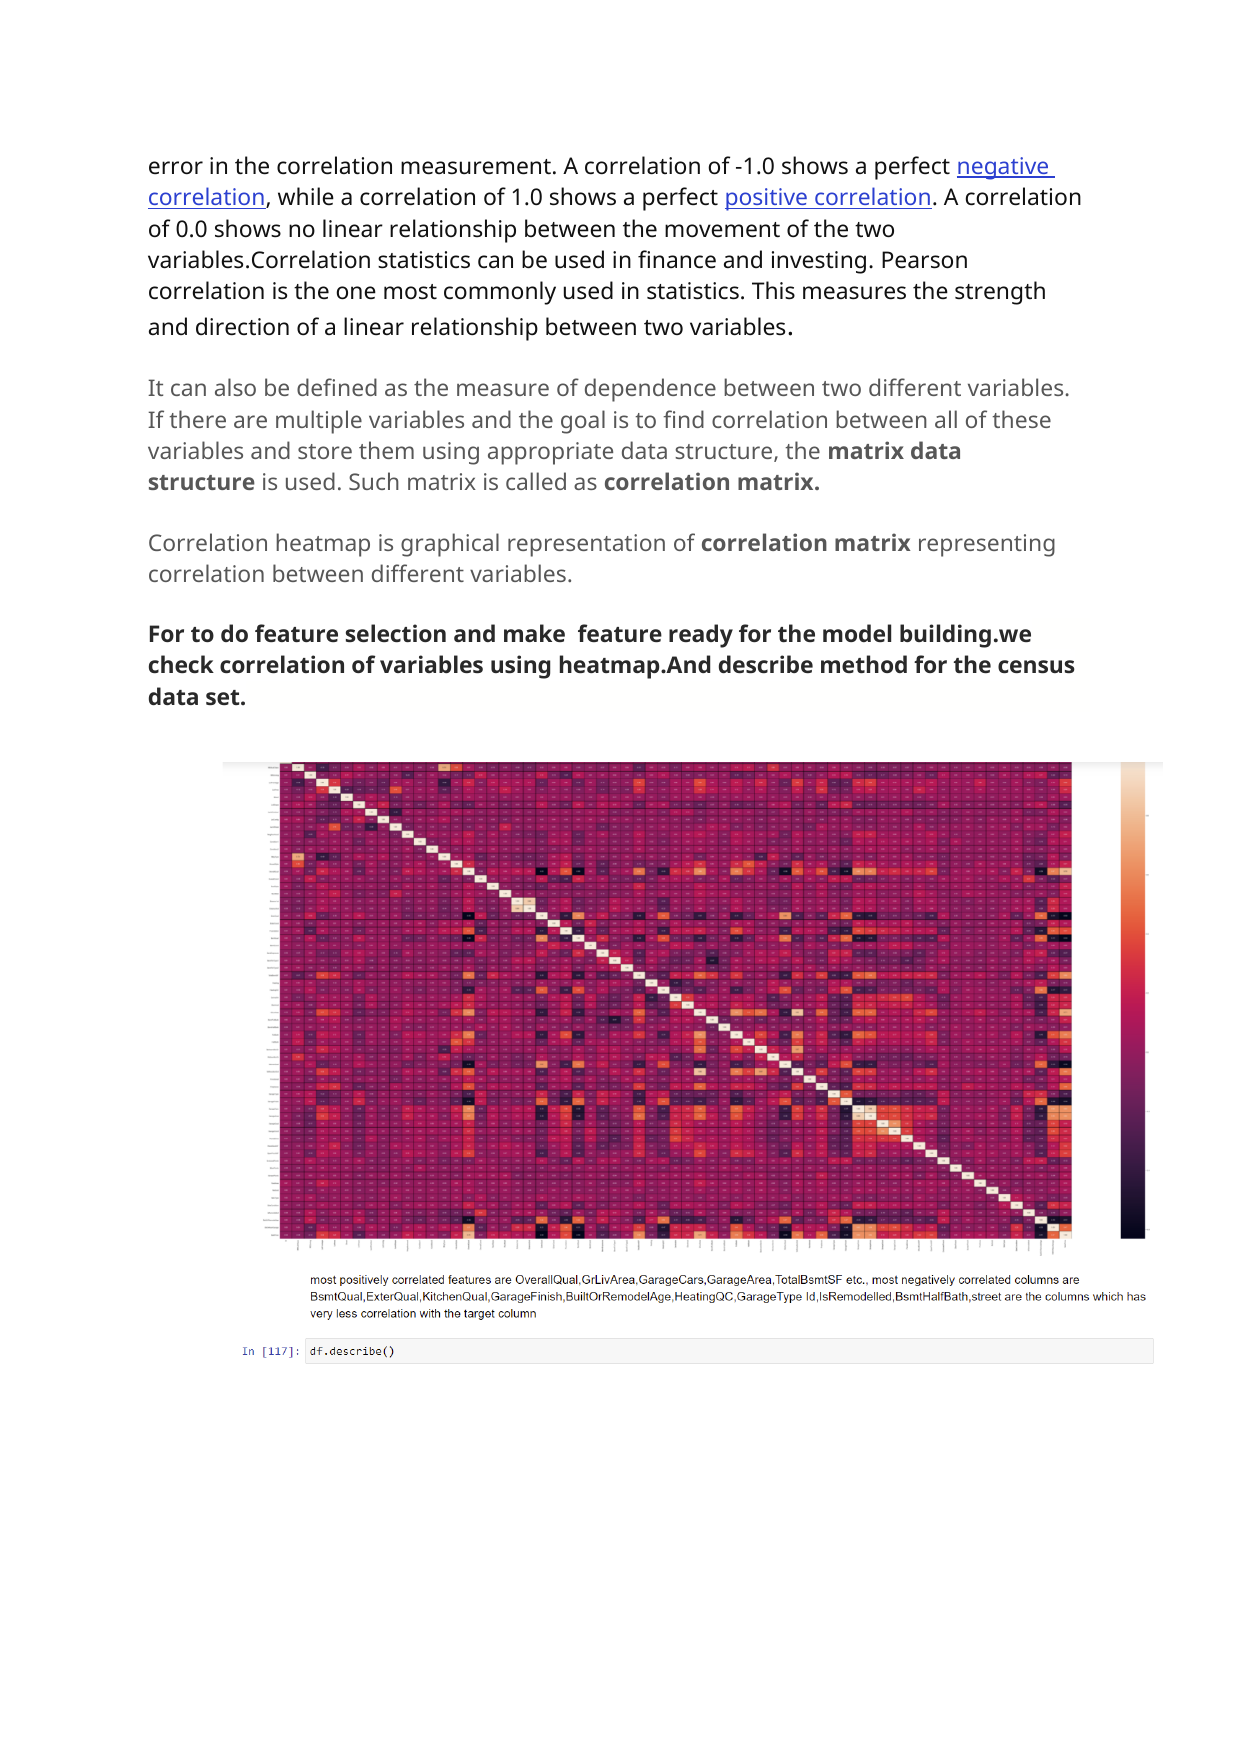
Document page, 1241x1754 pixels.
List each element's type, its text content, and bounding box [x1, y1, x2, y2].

picture [222, 1266, 1163, 1367]
text It can also be defined as the measure of dependence between two different variables. If there are multiple variables and the goal is to find correlation between all of these variables and store them using appropriate data structure, the matrix data structure is used. Such matrix is called as correlation matrix. [148, 372, 1090, 497]
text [148, 150, 1090, 343]
text For to do feature selection and make feature ready for the model building.we check correlation of variables using heatmap.And describe method for the census data set. [246, 618, 1090, 712]
picture [222, 761, 1163, 1265]
text Correlation heatmap is graphical representation of correlation matrix representing correlation between different variables. [573, 526, 1090, 589]
